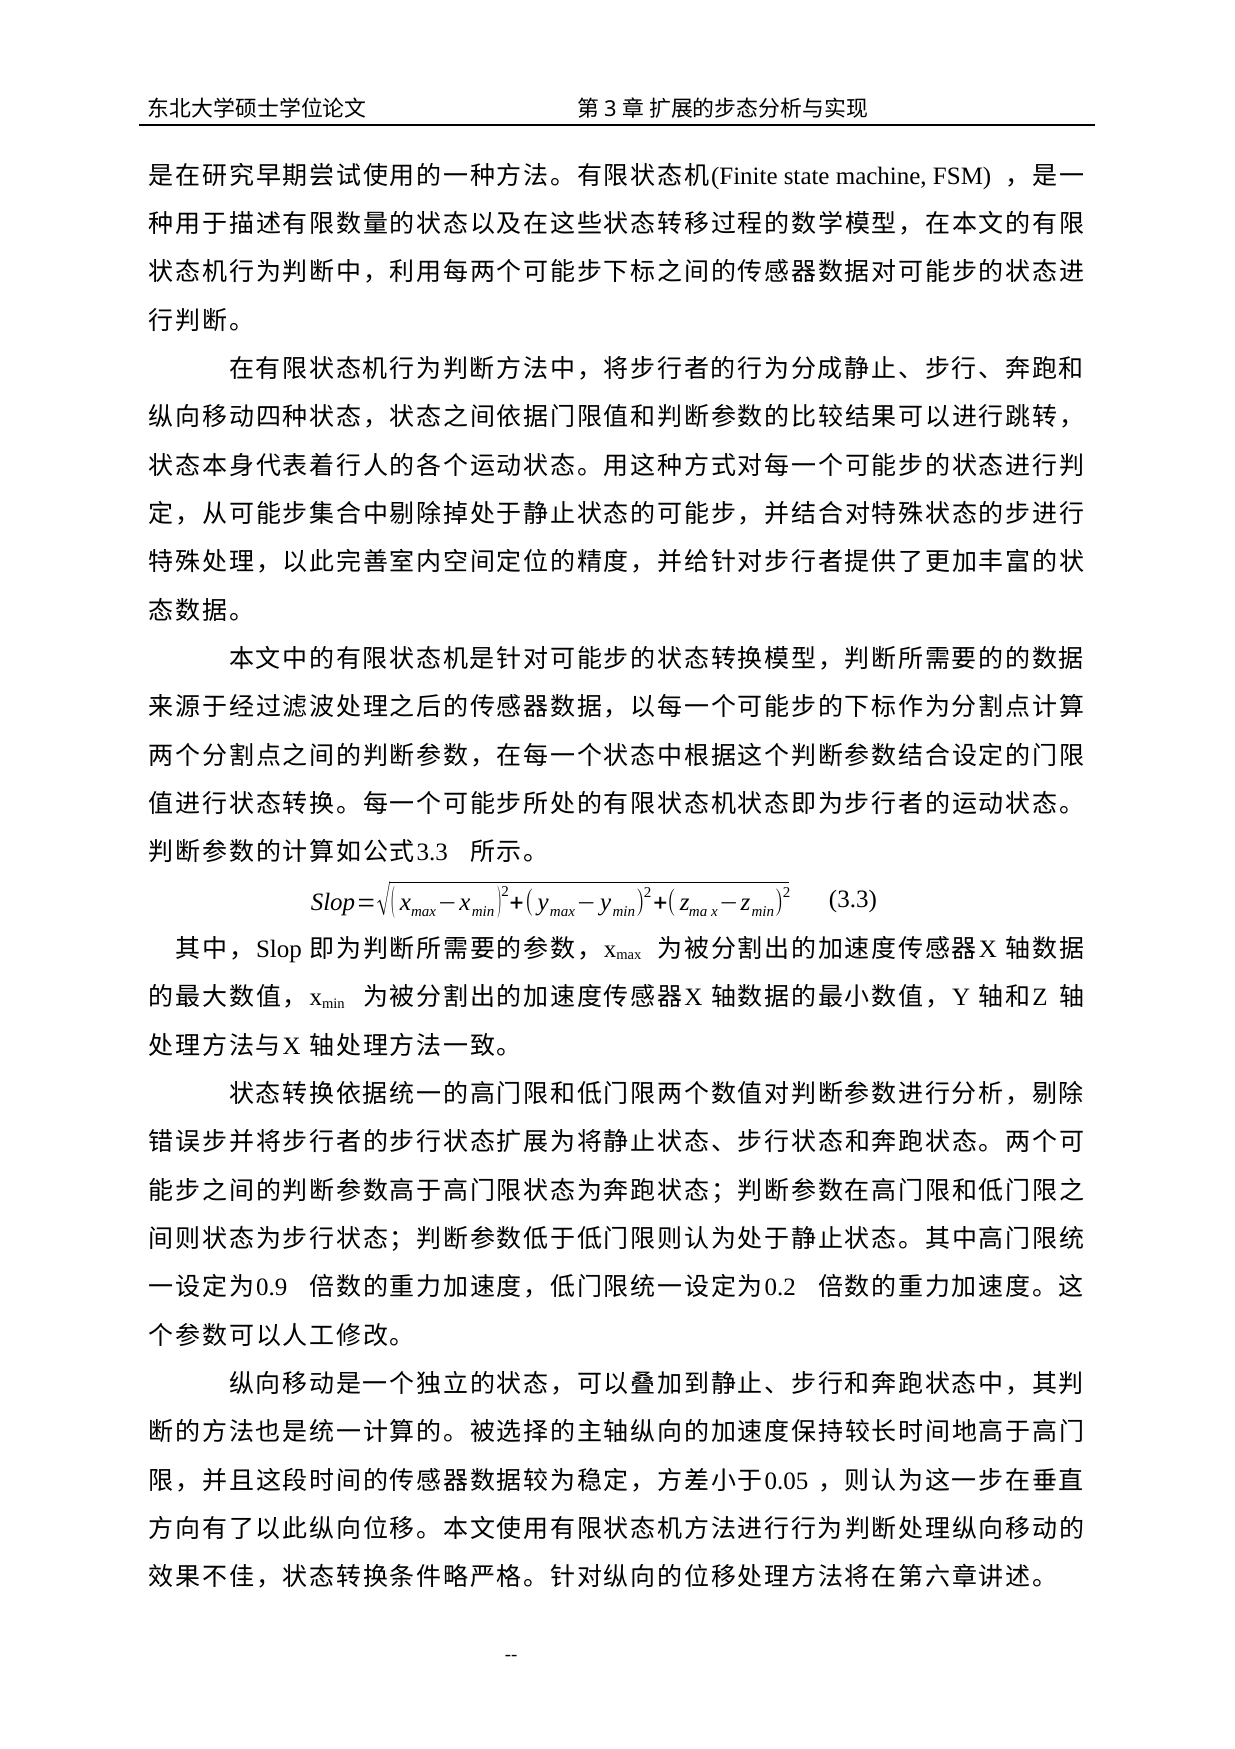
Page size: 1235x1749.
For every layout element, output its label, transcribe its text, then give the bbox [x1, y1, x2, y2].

text 纵向移动是一个独立的状态，可以叠加到静止、步行和奔跑状态中，其判断的方法也是统一计算的。被选择的主轴纵向的加速度保持较长时间地高于高门限，并且这段时间的传感器数据较为稳定，方差小于0.05，则认为这一步在垂直方向有了以此纵向位移。本文使用有限状态机方法进行行为判断处理纵向移动的效果不佳，状态转换条件略严格。针对纵向的位移处理方法将在第六章讲述。 [149, 1357, 1086, 1599]
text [149, 149, 1086, 342]
text (3.3) [149, 874, 1086, 922]
text 在有限状态机行为判断方法中，将步行者的行为分成静止、步行、奔跑和纵向移动四种状态，状态之间依据门限值和判断参数的比较结果可以进行跳转，状态本身代表着行人的各个运动状态。用这种方式对每一个可能步的状态进行判定，从可能步集合中剔除掉处于静止状态的可能步，并结合对特殊状态的步进行特殊处理，以此完善室内空间定位的精度，并给针对步行者提供了更加丰富的状态数据。 [149, 342, 1086, 632]
text 状态转换依据统一的高门限和低门限两个数值对判断参数进行分析，剔除错误步并将步行者的步行状态扩展为将静止状态、步行状态和奔跑状态。两个可能步之间的判断参数高于高门限状态为奔跑状态；判断参数在高门限和低门限之间则状态为步行状态；判断参数低于低门限则认为处于静止状态。其中高门限统一设定为0.9倍数的重力加速度，低门限统一设定为0.2倍数的重力加速度。这个参数可以人工修改。 [149, 1067, 1086, 1357]
text 其中，Slop即为判断所需要的参数，xmax为被分割出的加速度传感器X轴数据的最大数值，xmin为被分割出的加速度传感器X轴数据的最小数值，Y轴和Z轴处理方法与X轴处理方法一致。 [149, 922, 1086, 1067]
text 本文中的有限状态机是针对可能步的状态转换模型，判断所需要的的数据来源于经过滤波处理之后的传感器数据，以每一个可能步的下标作为分割点计算两个分割点之间的判断参数，在每一个状态中根据这个判断参数结合设定的门限值进行状态转换。每一个可能步所处的有限状态机状态即为步行者的运动状态。判断参数的计算如公式3.3所示。 [149, 632, 1086, 874]
